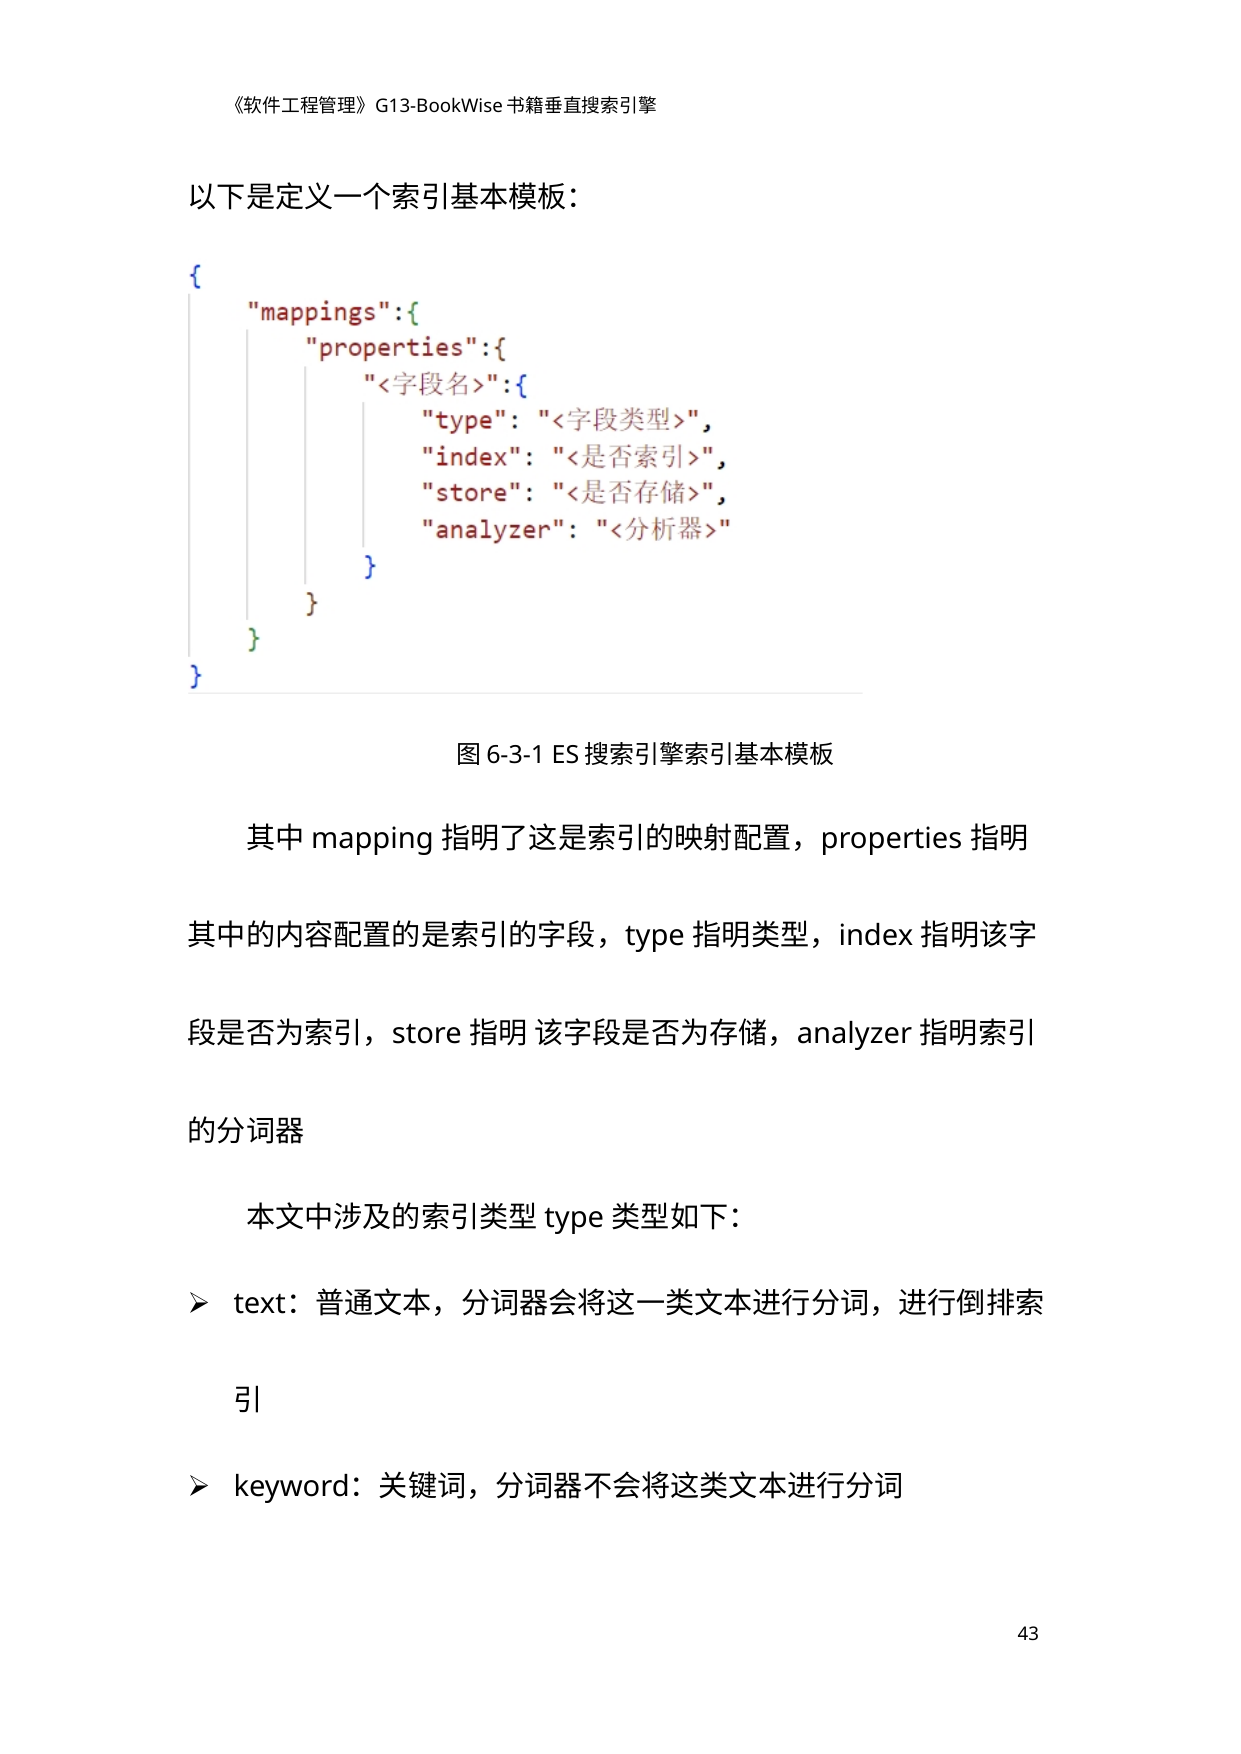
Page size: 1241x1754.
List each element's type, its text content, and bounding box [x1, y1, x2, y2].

text 图6-3-1 ES搜索引擎索引基本模板 [187, 720, 1053, 785]
list keyword：关键词，分词器不会将这类文本进行分词 [187, 1452, 1053, 1517]
text 本文中涉及的索引类型 type 类型如下： [187, 1182, 1053, 1247]
text 以下是定义一个索引基本模板： [187, 162, 1053, 227]
list text：普通文本，分词器会将这一类文本进行分词，进行倒排索引 [187, 1268, 1053, 1431]
picture [187, 257, 863, 694]
text 其中 mapping 指明了这是索引的映射配置，properties 指明其中的内容配置的是索引的字段，type 指明类型，index 指明该字段是否为索引，store 指明 该字段是否为存储，analyzer 指明索引的分词器 [187, 803, 1053, 1161]
